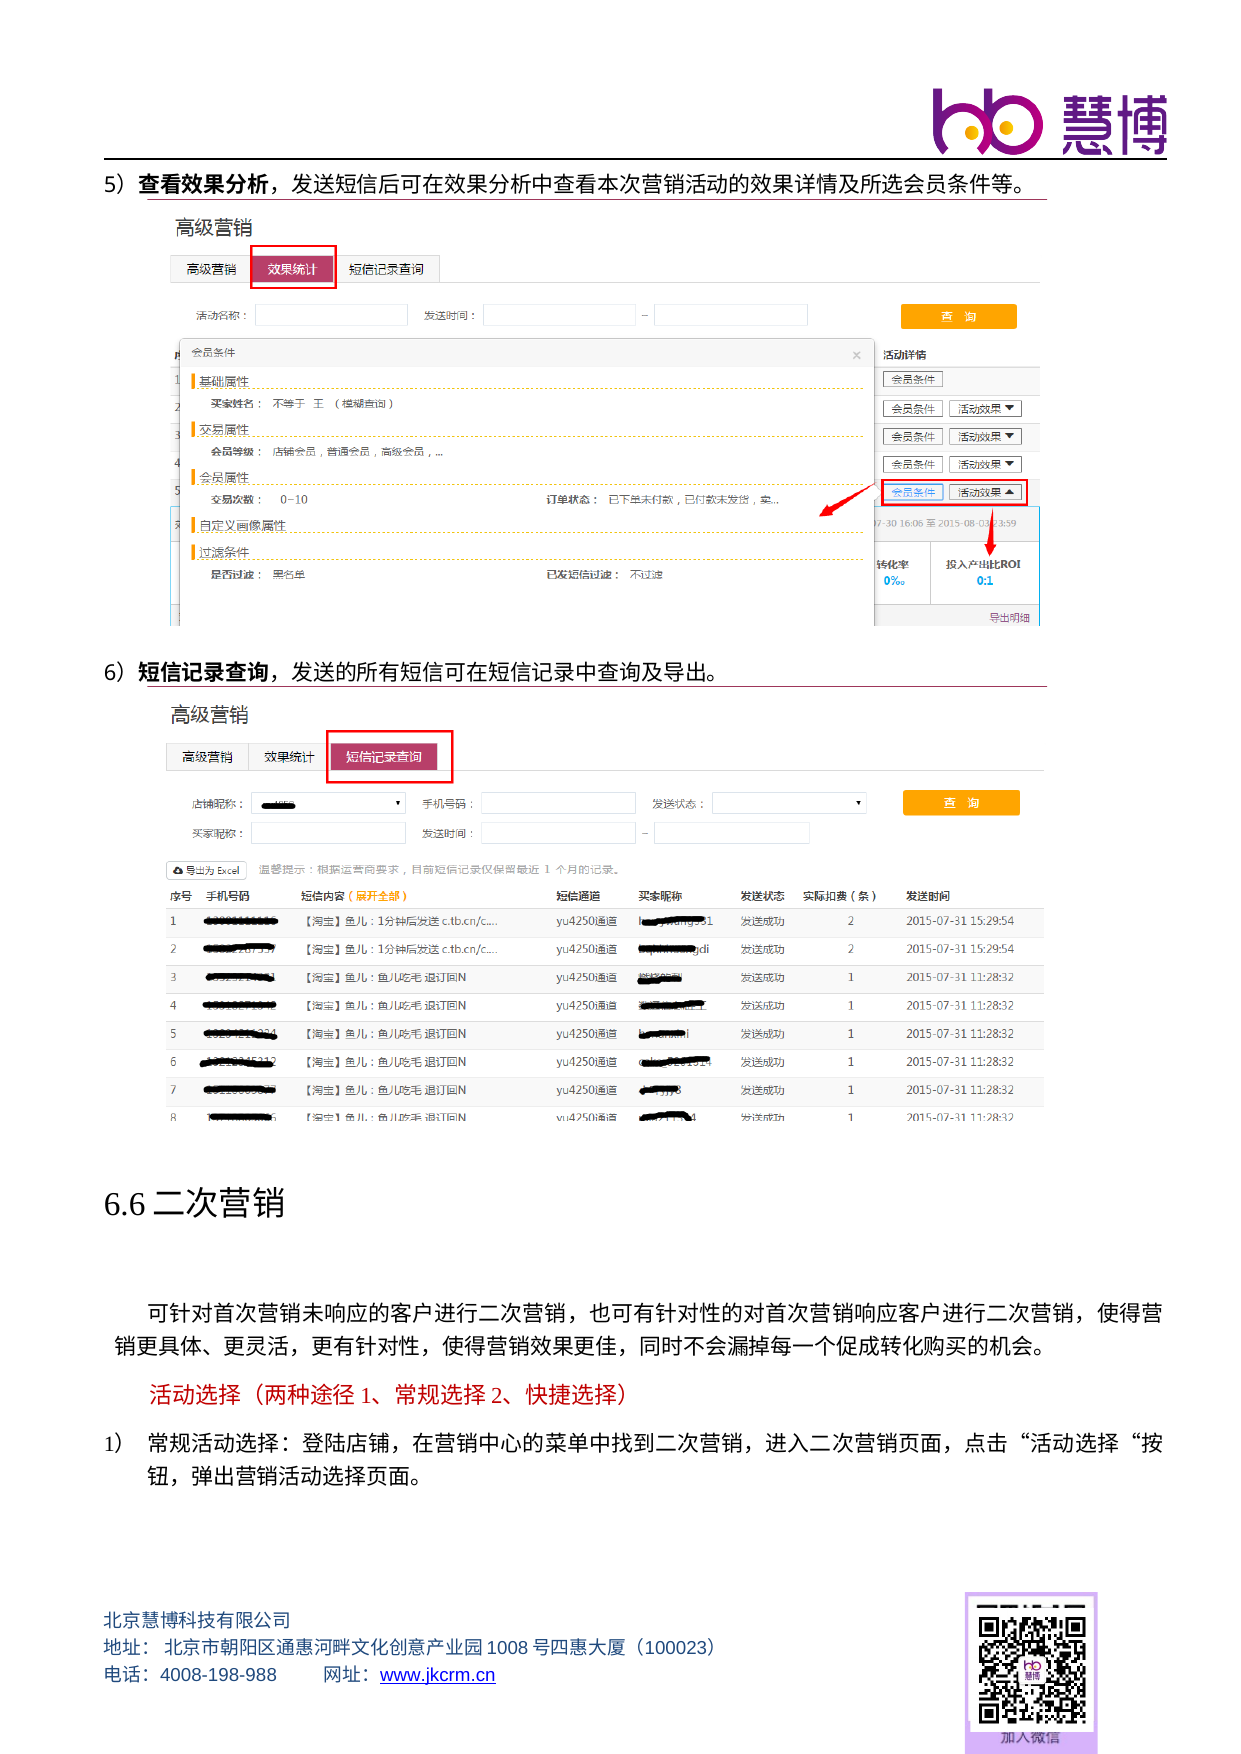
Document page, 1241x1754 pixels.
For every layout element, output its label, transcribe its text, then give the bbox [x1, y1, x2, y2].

text 活动选择（两种途径1、常规选择2、快捷选择） [103, 1361, 1167, 1426]
text 1） 常规活动选择：登陆店铺，在营销中心的菜单中找到二次营销，进入二次营销页面，点击“活动选择“按钮，弹出营销活动选择页面。 [103, 1426, 1167, 1491]
picture [147, 199, 1048, 626]
text 6）短信记录查询，发送的所有短信可在短信记录中查询及导出。 [103, 654, 1167, 687]
picture [933, 88, 1167, 156]
picture [964, 1592, 1098, 1754]
subtitle 6.6二次营销 [103, 1169, 1167, 1234]
picture [147, 686, 1048, 1121]
text 5）查看效果分析，发送短信后可在效果分析中查看本次营销活动的效果详情及所选会员条件等。 [103, 167, 1167, 199]
text 可针对首次营销未响应的客户进行二次营销，也可有针对性的对首次营销响应客户进行二次营销，使得营销更具体、更灵活，更有针对性，使得营销效果更佳，同时不会漏掉每一个促成转化购买的机会。 [114, 1296, 1167, 1361]
